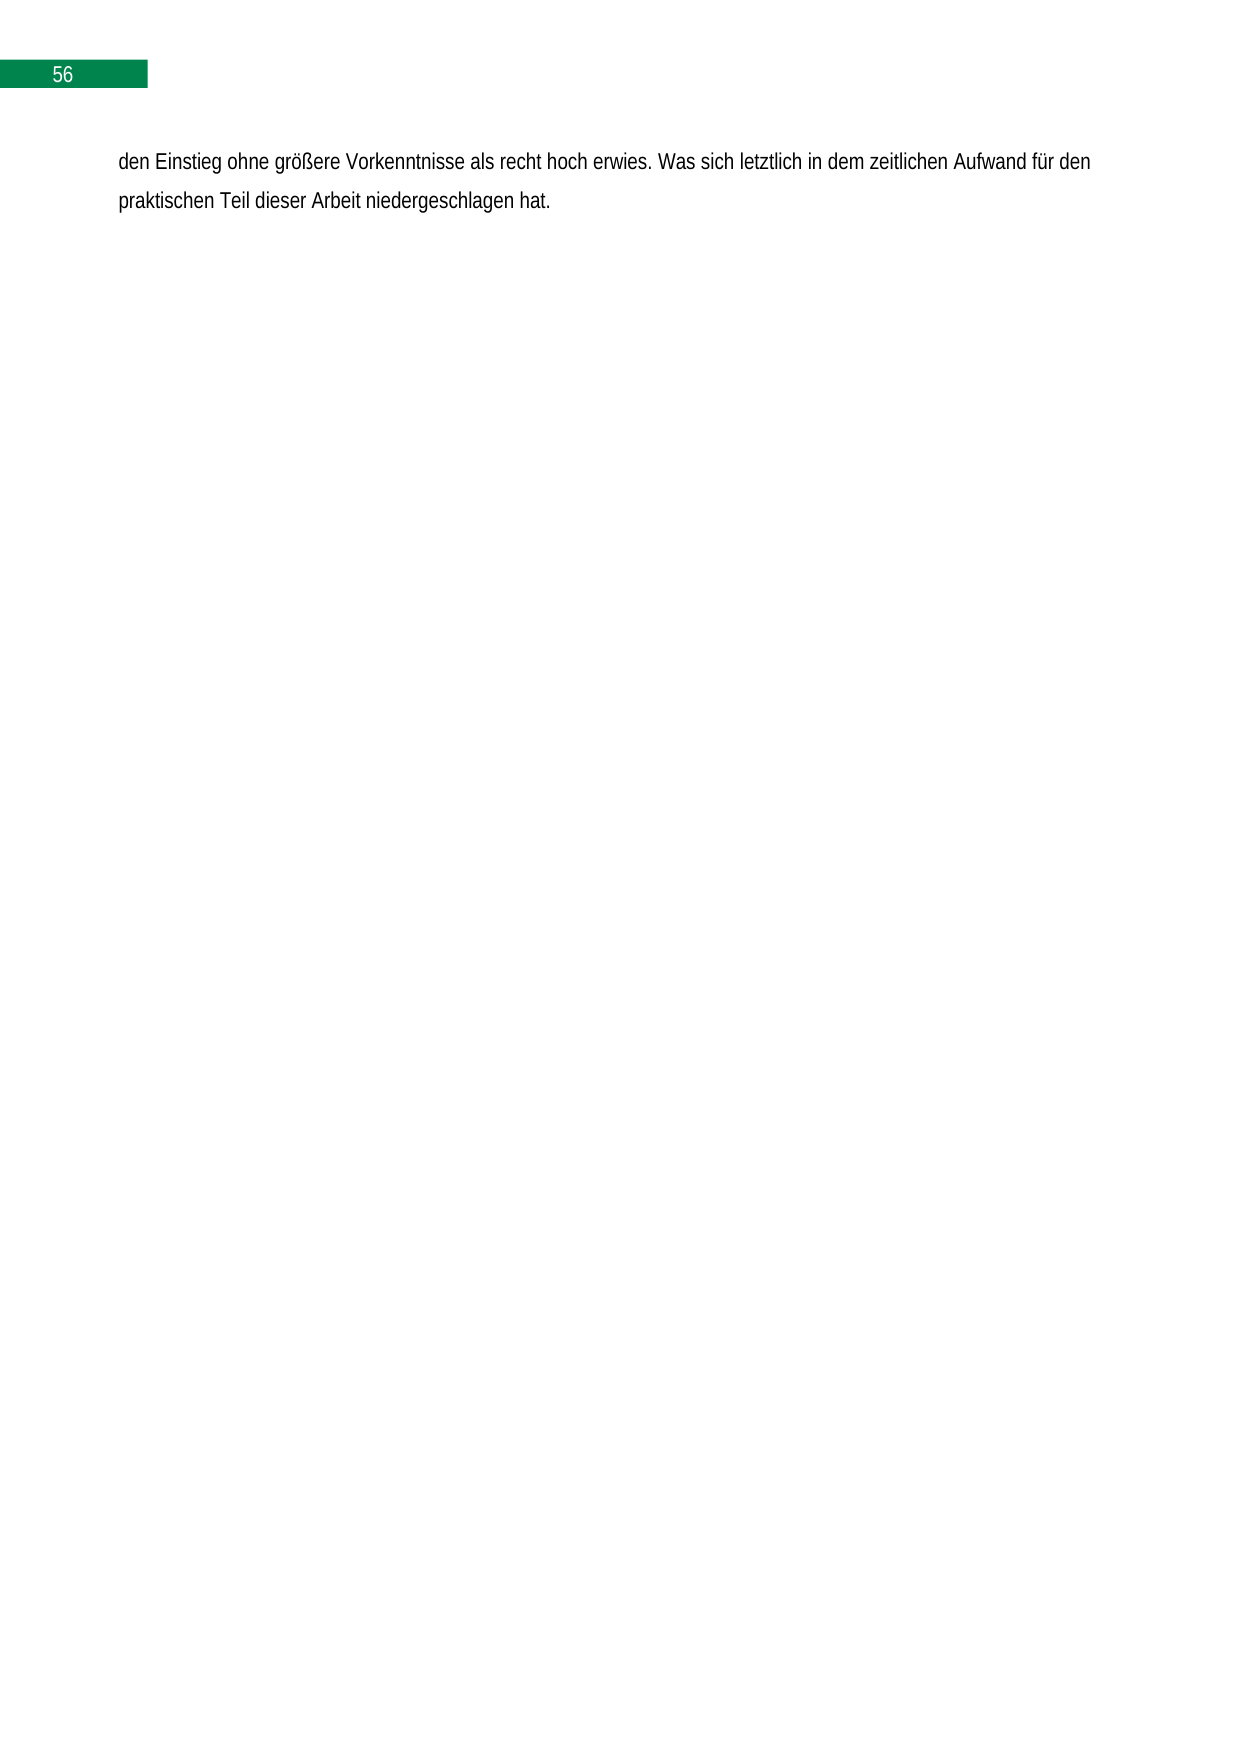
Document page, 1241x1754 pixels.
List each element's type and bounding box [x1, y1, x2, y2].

text [118, 148, 1092, 213]
